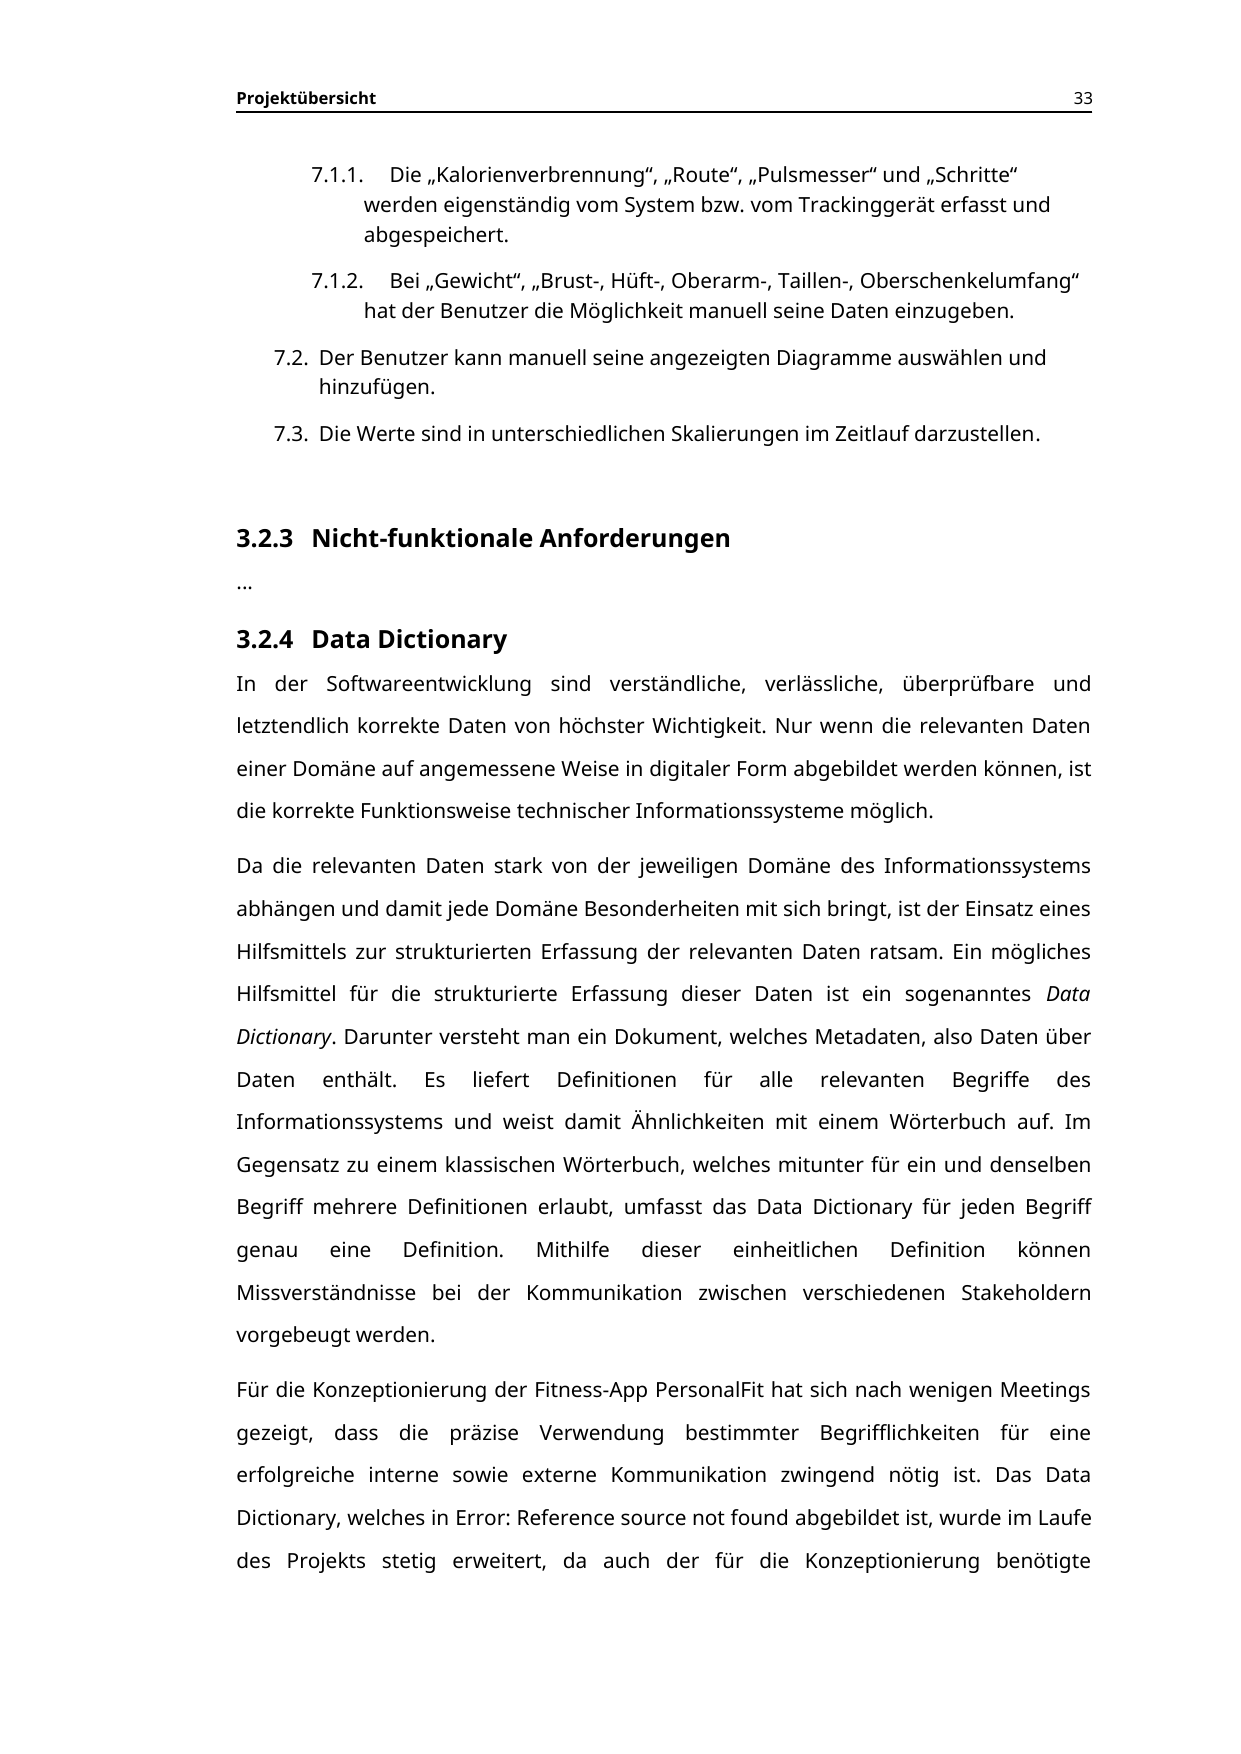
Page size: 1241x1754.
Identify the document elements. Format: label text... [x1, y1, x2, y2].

subtitle Data Dictionary [236, 622, 1092, 656]
list Die Werte sind in unterschiedlichen Skalierungen im Zeitlauf darzustellen. [274, 419, 1092, 447]
text Da die relevanten Daten stark von der jeweiligen Domäne des Informationssystems abhängen und damit jede Domäne Besonderheiten mit sich bringt, ist der Einsatz eines Hilfsmittels zur strukturierten Erfassung der relevanten Daten ratsam. Ein mögliches Hilfsmittel für die strukturierte Erfassung dieser Daten ist ein sogenanntes Data Dictionary. Darunter versteht man ein Dokument, welches Metadaten, also Daten über Daten enthält. Es liefert Definitionen für alle relevanten Begriffe des Informationssystems und weist damit Ähnlichkeiten mit einem Wörterbuch auf. Im Gegensatz zu einem klassischen Wörterbuch, welches mitunter für ein und denselben Begriff mehrere Definitionen erlaubt, umfasst das Data Dictionary für jeden Begriff genau eine Definition. Mithilfe dieser einheitlichen Definition können Missverständnisse bei der Kommunikation zwischen verschiedenen Stakeholdern vorgebeugt werden. [236, 852, 1092, 1349]
text ... [236, 567, 1092, 596]
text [236, 1375, 1092, 1574]
list Die „Kalorienverbrennung“, „Route“, „Pulsmesser“ und „Schritte“ werden eigenständig vom System bzw. vom Trackinggerät erfasst und abgespeichert. [311, 160, 1092, 248]
list Der Benutzer kann manuell seine angezeigten Diagramme auswählen und hinzufügen. [274, 343, 1092, 401]
text In der Softwareentwicklung sind verständliche, verlässliche, überprüfbare und letztendlich korrekte Daten von höchster Wichtigkeit. Nur wenn die relevanten Daten einer Domäne auf angemessene Weise in digitaler Form abgebildet werden können, ist die korrekte Funktionsweise technischer Informationssysteme möglich. [236, 669, 1092, 825]
subtitle Nicht-funktionale Anforderungen [236, 521, 1092, 554]
list Bei „Gewicht“, „Brust-, Hüft-, Oberarm-, Taillen-, Oberschenkelumfang“ hat der Benutzer die Möglichkeit manuell seine Daten einzugeben. [311, 266, 1092, 325]
